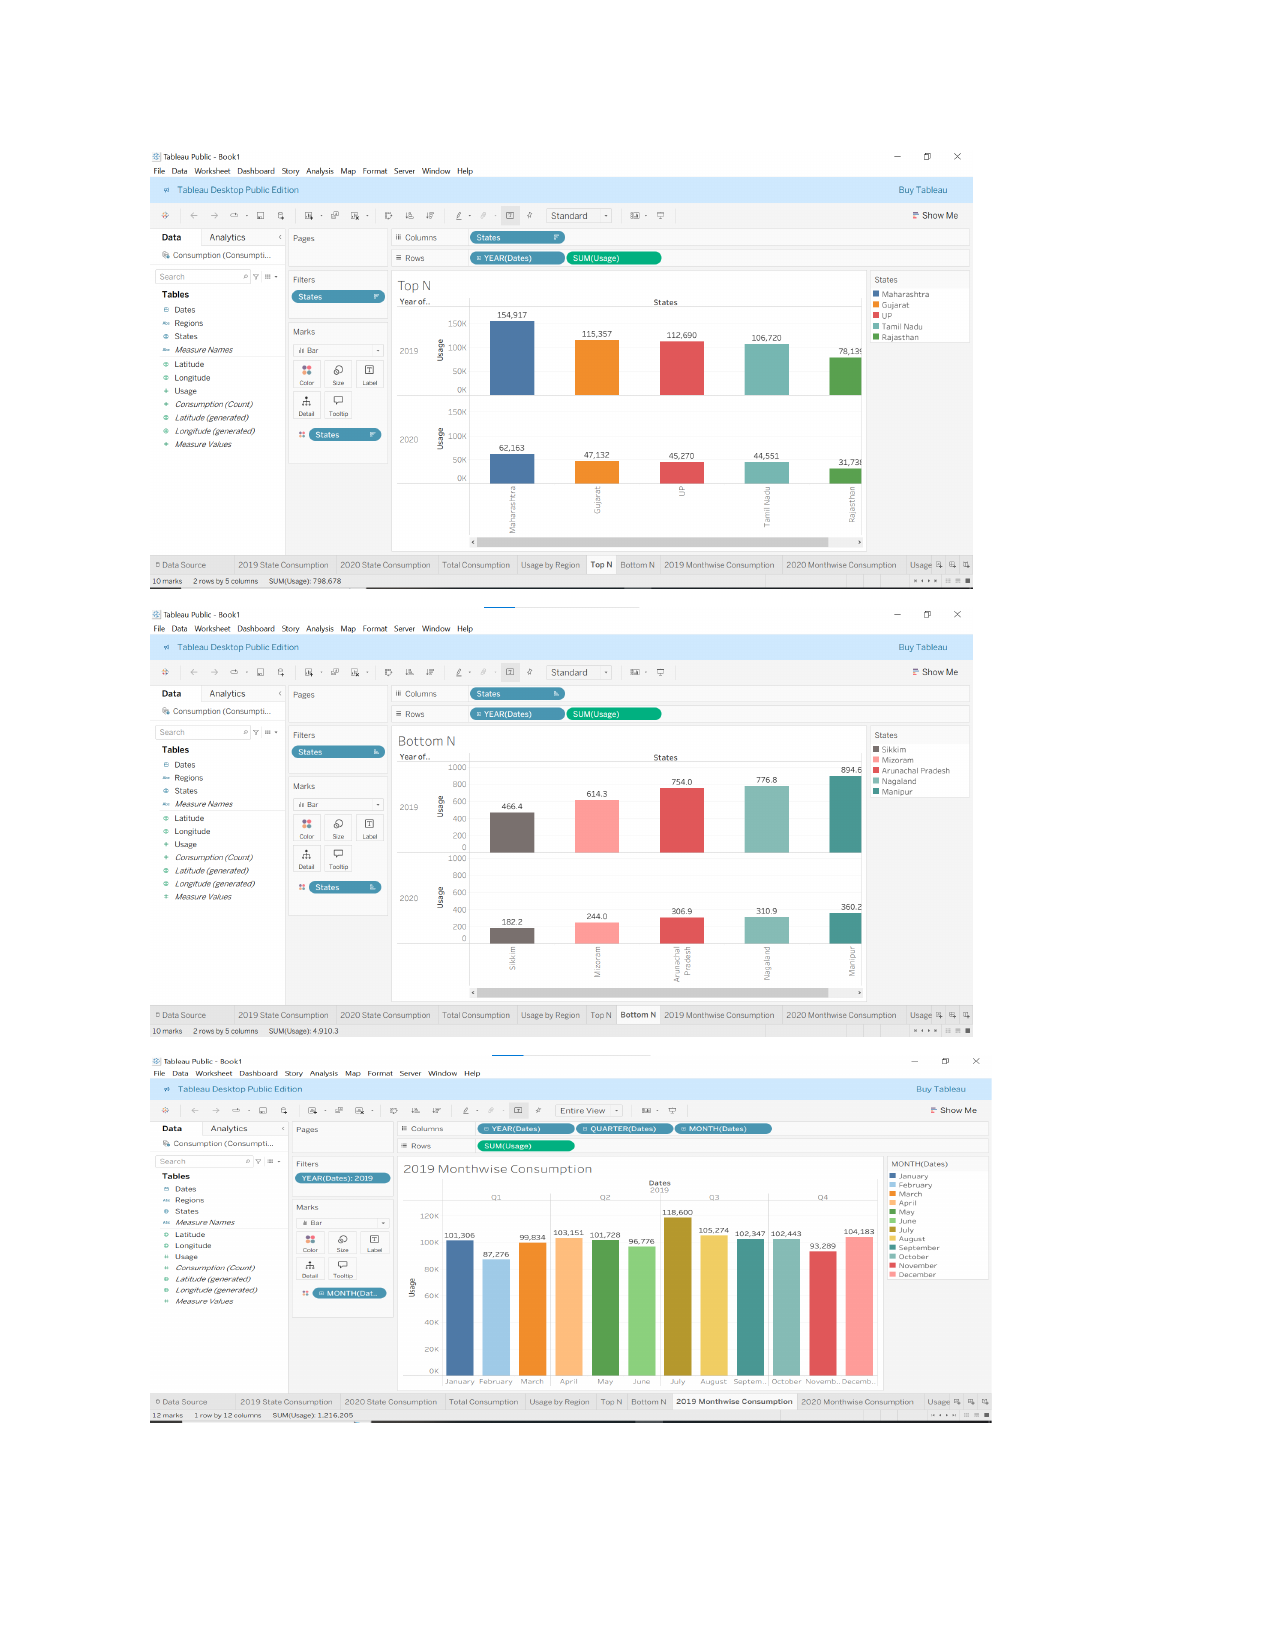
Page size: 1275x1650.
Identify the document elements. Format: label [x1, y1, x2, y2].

picture [150, 150, 973, 589]
picture [150, 607, 973, 1037]
picture [150, 1055, 992, 1423]
